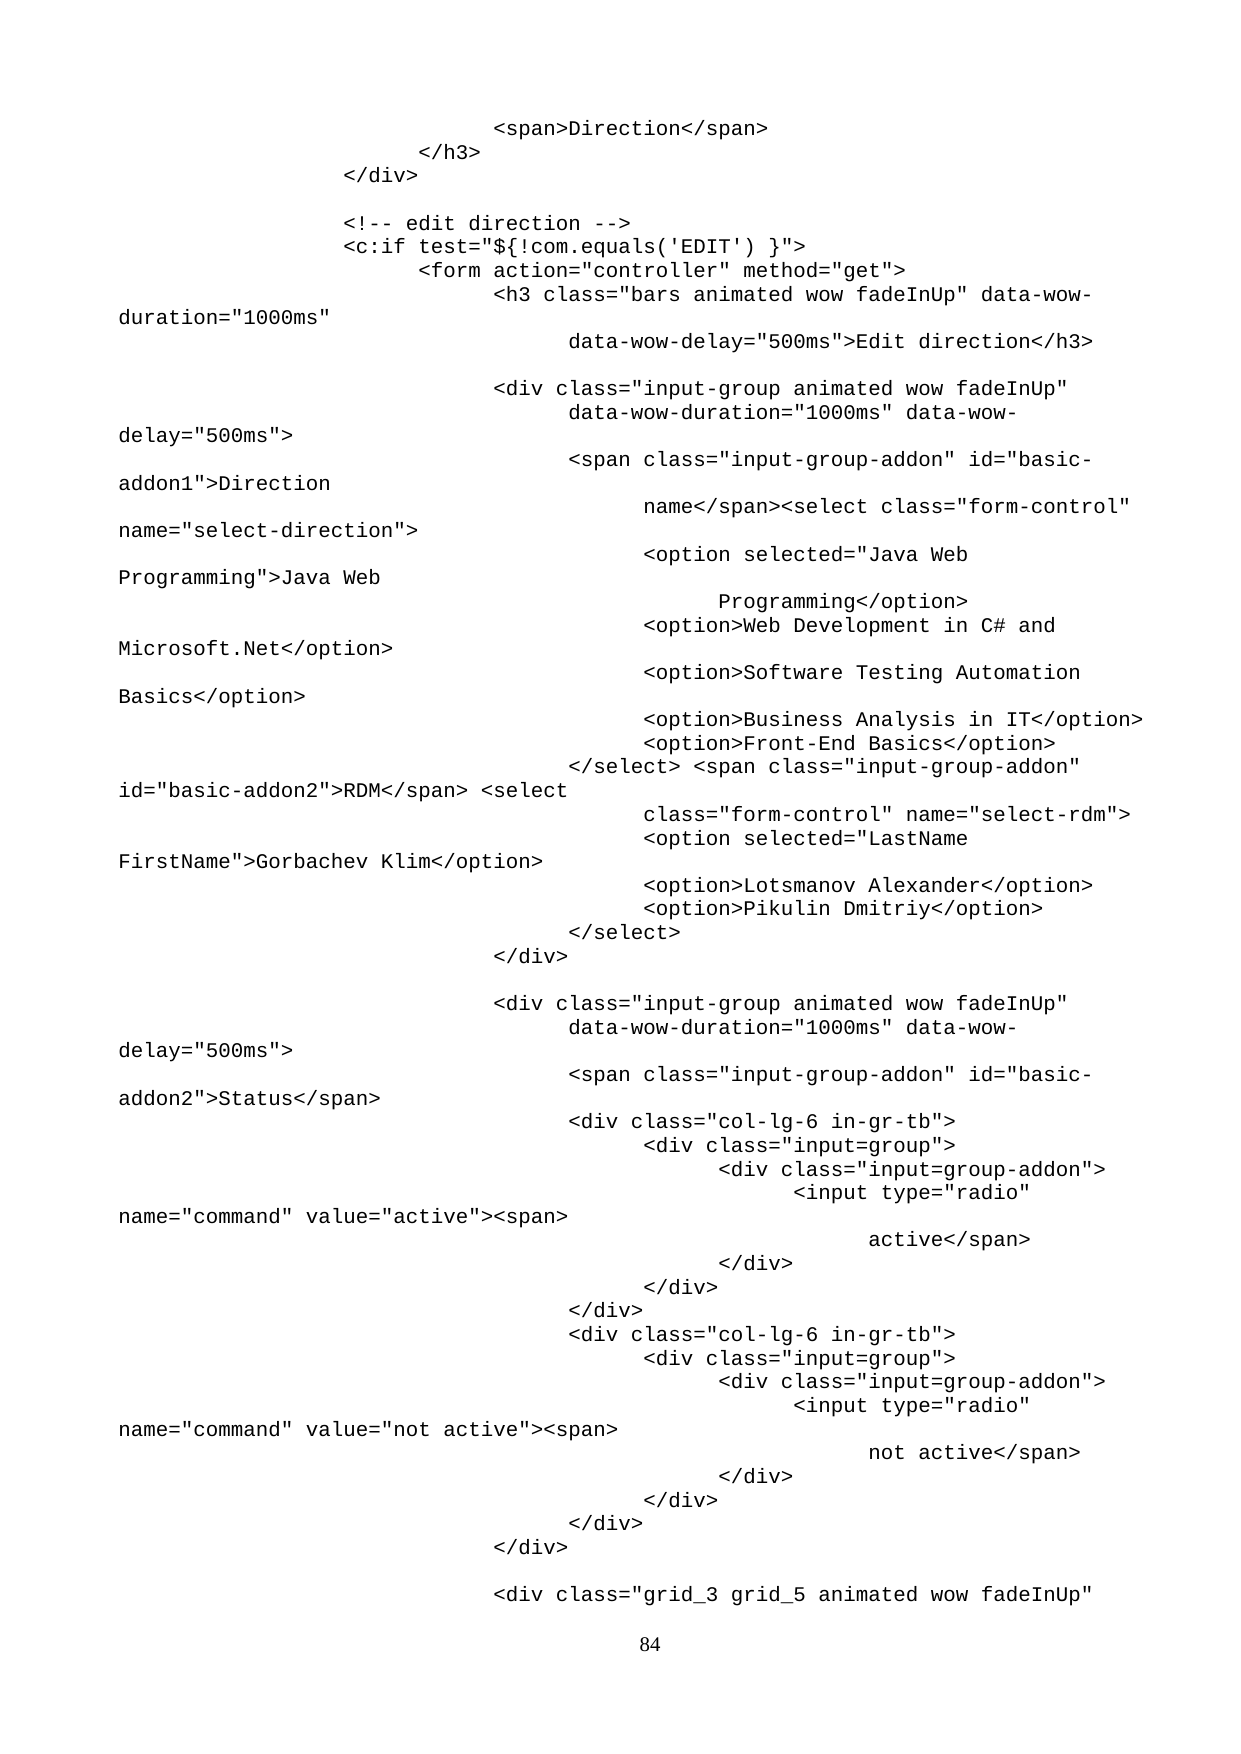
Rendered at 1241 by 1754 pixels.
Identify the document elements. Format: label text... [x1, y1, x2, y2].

text name</span><select class="form-control" name="select-direction"> [118, 496, 1181, 544]
text </div> [118, 1537, 1181, 1561]
text <option>Software Testing Automation Basics</option> [118, 662, 1181, 709]
text <div class="input=group-addon"> [118, 1371, 1181, 1395]
text data-wow-delay="500ms">Edit direction</h3> [118, 331, 1181, 354]
text class="form-control" name="select-rdm"> [118, 804, 1181, 827]
text <div class="input-group animated wow fadeInUp" [118, 993, 1181, 1017]
text </div> [118, 1489, 1181, 1513]
text <input type="radio" name="command" value="active"><span> [118, 1182, 1181, 1229]
text </select> <span class="input-group-addon" id="basic-addon2">RDM</span> <select [118, 757, 1181, 804]
text <div class="input-group animated wow fadeInUp" [118, 378, 1181, 402]
text <option>Lotsmanov Alexander</option> [118, 875, 1181, 898]
text </select> [118, 922, 1181, 946]
text </div> [118, 1300, 1181, 1324]
text <option selected="Java Web Programming">Java Web [118, 544, 1181, 591]
text <h3 class="bars animated wow fadeInUp" data-wow-duration="1000ms" [118, 284, 1181, 331]
text <div class="input=group-addon"> [118, 1158, 1181, 1182]
text <!-- edit direction --> [118, 213, 1181, 236]
text <form action="controller" method="get"> [118, 260, 1181, 284]
text Programming</option> [118, 591, 1181, 615]
text data-wow-duration="1000ms" data-wow-delay="500ms"> [118, 402, 1181, 449]
text </div> [118, 1277, 1181, 1300]
text <c:if test="${!com.equals('EDIT') }"> [118, 236, 1181, 260]
text <input type="radio" name="command" value="not active"><span> [118, 1395, 1181, 1442]
text <div class="col-lg-6 in-gr-tb"> [118, 1324, 1181, 1348]
text <div class="grid_3 grid_5 animated wow fadeInUp" [118, 1584, 1181, 1608]
text <option>Web Development in C# and Microsoft.Net</option> [118, 615, 1181, 662]
text <span class="input-group-addon" id="basic-addon1">Direction [118, 449, 1181, 496]
text <span class="input-group-addon" id="basic-addon2">Status</span> [118, 1064, 1181, 1111]
text </div> [118, 1513, 1181, 1537]
text <option selected="LastName FirstName">Gorbachev Klim</option> [118, 827, 1181, 875]
text </div> [118, 1466, 1181, 1489]
text <option>Pikulin Dmitriy</option> [118, 898, 1181, 922]
text data-wow-duration="1000ms" data-wow-delay="500ms"> [118, 1017, 1181, 1064]
text <div class="col-lg-6 in-gr-tb"> [118, 1111, 1181, 1135]
text </div> [118, 1253, 1181, 1277]
text <div class="input=group"> [118, 1135, 1181, 1158]
text <span>Direction</span> [118, 118, 1181, 142]
text </div> [118, 946, 1181, 969]
text <option>Front-End Basics</option> [118, 733, 1181, 757]
text </h3> [118, 142, 1181, 165]
text <div class="input=group"> [118, 1348, 1181, 1371]
text </div> [118, 165, 1181, 189]
text active</span> [118, 1229, 1181, 1253]
text <option>Business Analysis in IT</option> [118, 709, 1181, 733]
text not active</span> [118, 1442, 1181, 1466]
